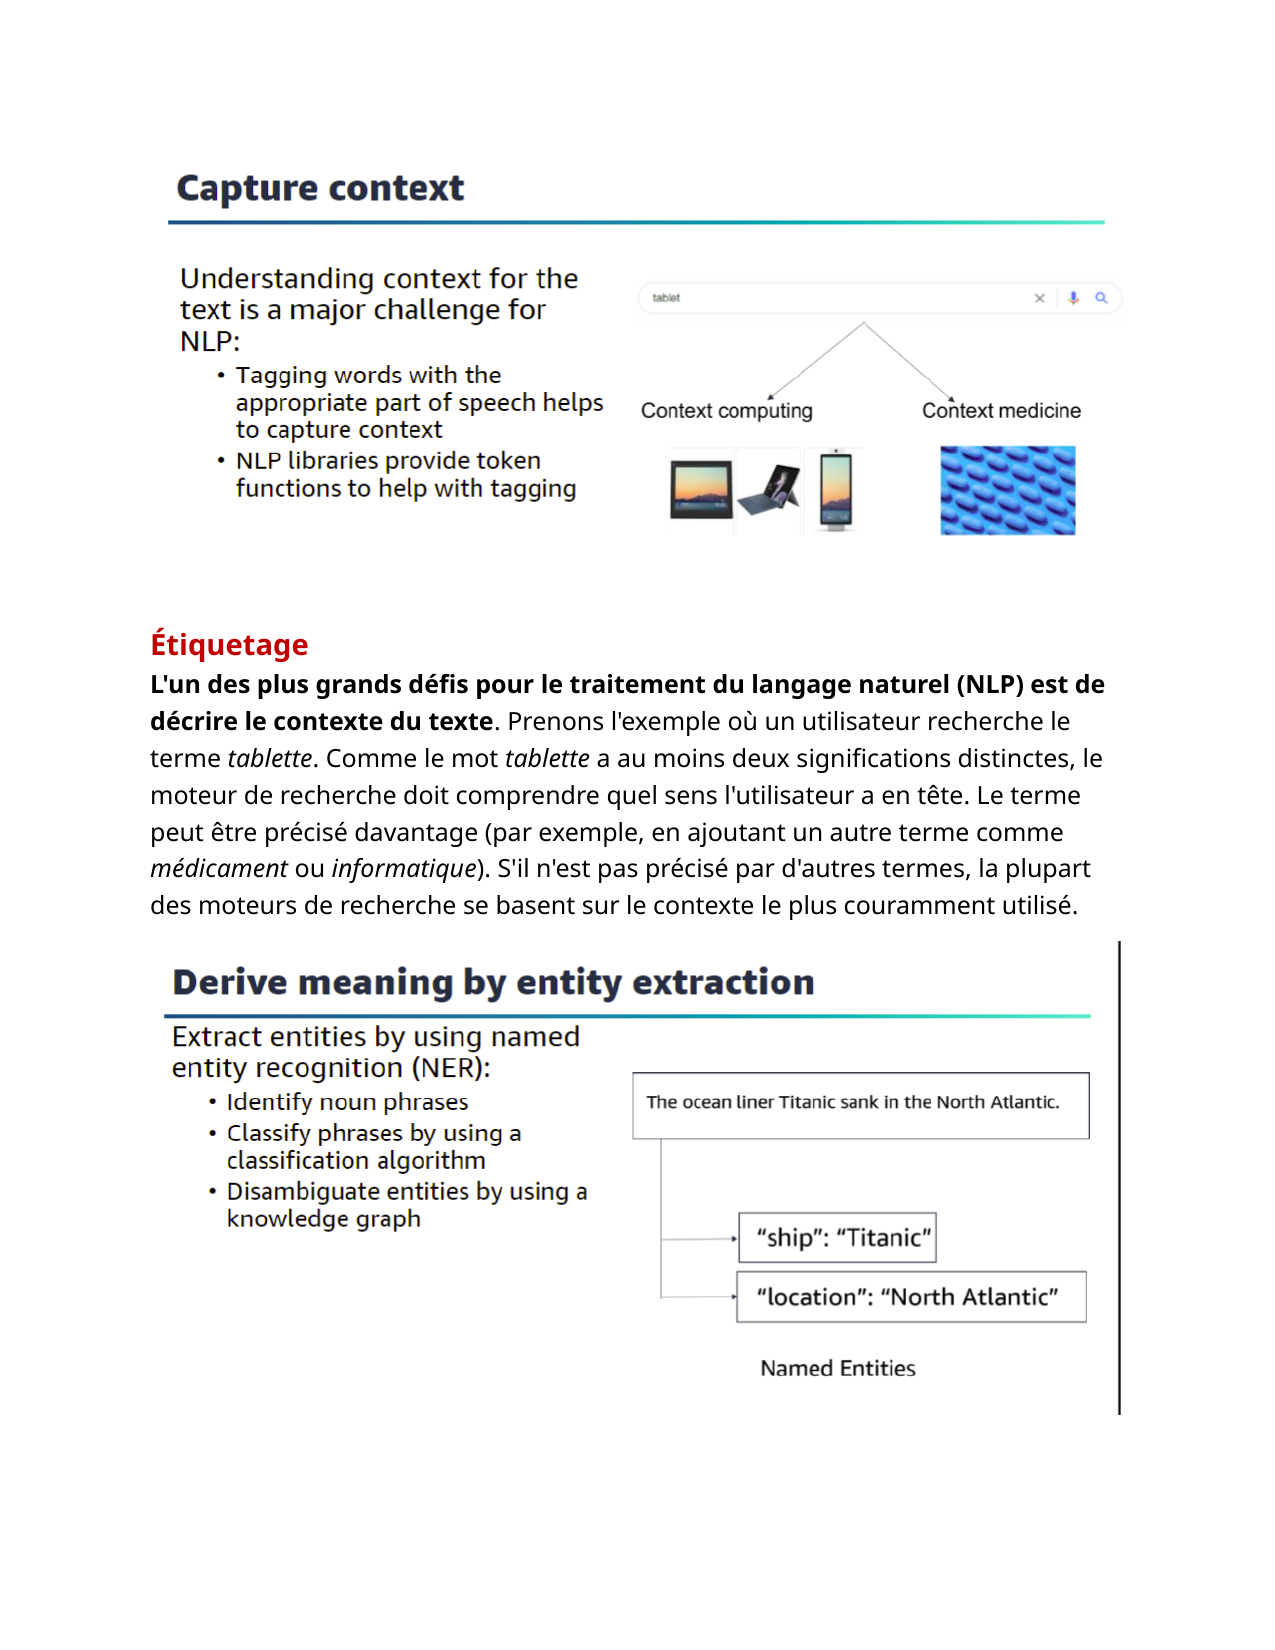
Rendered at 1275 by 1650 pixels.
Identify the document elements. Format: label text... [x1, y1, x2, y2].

picture [150, 941, 1125, 1415]
text Étiquetage L'un des plus grands défis pour le traitement du langage naturel (NLP) est de décrire le contexte du texte. Prenons l'exemple où un utilisateur recherche le terme tablette. Comme le mot tablette a au moins deux significations distinctes, le moteur de recherche doit comprendre quel sens l'utilisateur a en tête. Le terme peut être précisé davantage (par exemple, en ajoutant un autre terme comme médicament ou informatique). S'il n'est pas précisé par d'autres termes, la plupart des moteurs de recherche se basent sur le contexte le plus couramment utilisé. [150, 625, 1125, 922]
picture [150, 150, 1125, 606]
